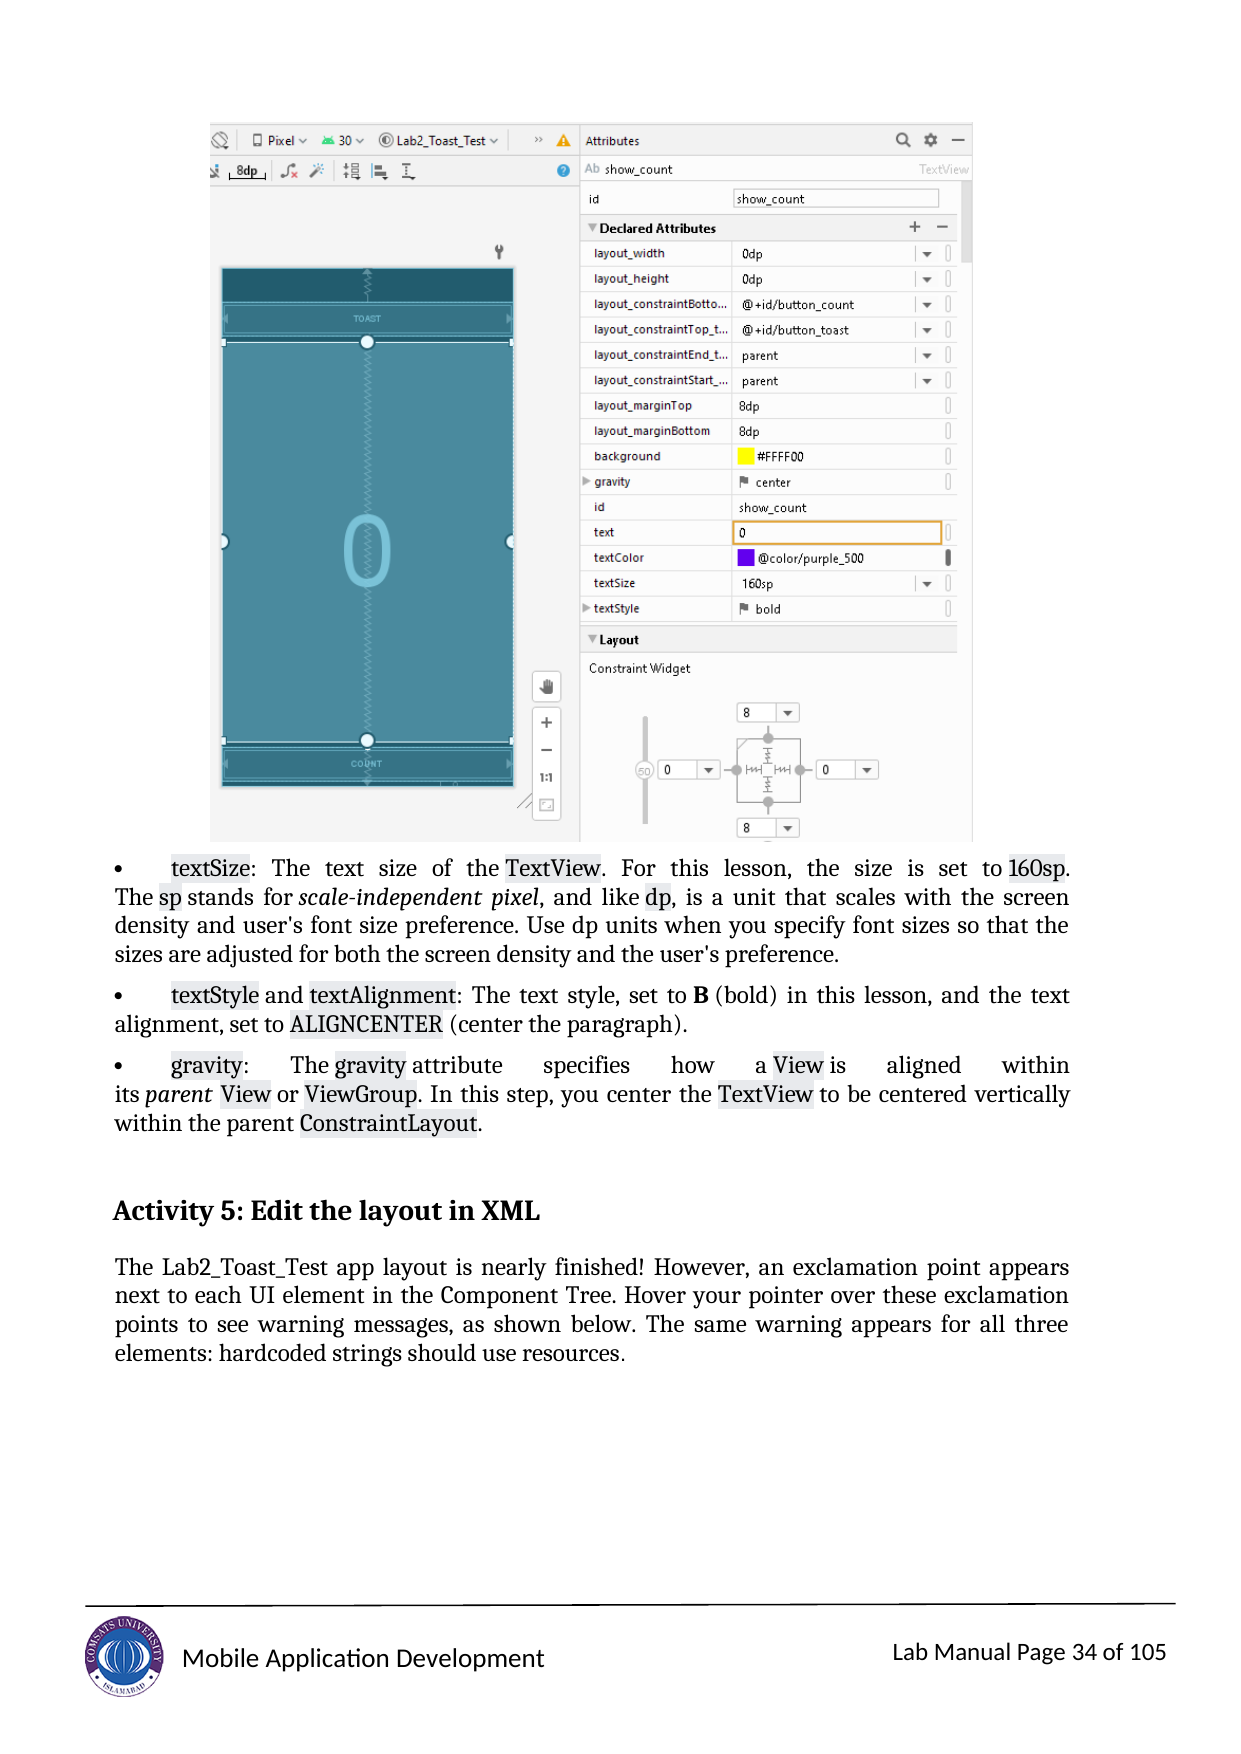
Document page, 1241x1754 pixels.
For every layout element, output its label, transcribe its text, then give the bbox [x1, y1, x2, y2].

list textSize: The text size of the TextView. For this lesson, the size is set to 160sp. The sp stands for scale-independent pixel, and like dp, is a unit that scales with the screen density and user's font size preference. Use dp units when you specify font sizes so that the sizes are adjusted for both the screen density and the user's preference. [114, 854, 1070, 969]
picture [85, 1616, 165, 1697]
list textStyle and textAlignment: The text style, set to B (bold) in this lesson, and the text alignment, set to ALIGNCENTER (center the paragraph). [114, 981, 309, 1039]
subtitle Activity 5: Edit the layout in XML [112, 1194, 1240, 1228]
list textStyle and textAlignment: The text style, set to B (bold) in this lesson, and the text alignment, set to ALIGNCENTER (center the paragraph). [443, 981, 1070, 1039]
picture [210, 122, 973, 842]
list gravity: The gravity attribute specifies how a View is aligned within its parent View or ViewGroup. In this step, you center the TextView to be centered vertically within the parent ConstraintLayout. [406, 1051, 1070, 1138]
list gravity: The gravity attribute specifies how a View is aligned within its parent View or ViewGroup. In this step, you center the TextView to be centered vertically within the parent ConstraintLayout. [114, 1051, 335, 1138]
text The Lab2_Toast_Test app layout is nearly finished! However, an exclamation point appears next to each UI element in the Component Tree. Hover your pointer over these exclamation points to see warning messages, as shown below. The same warning appears for all three elements: hardcoded strings should use resources. [114, 1253, 1070, 1368]
